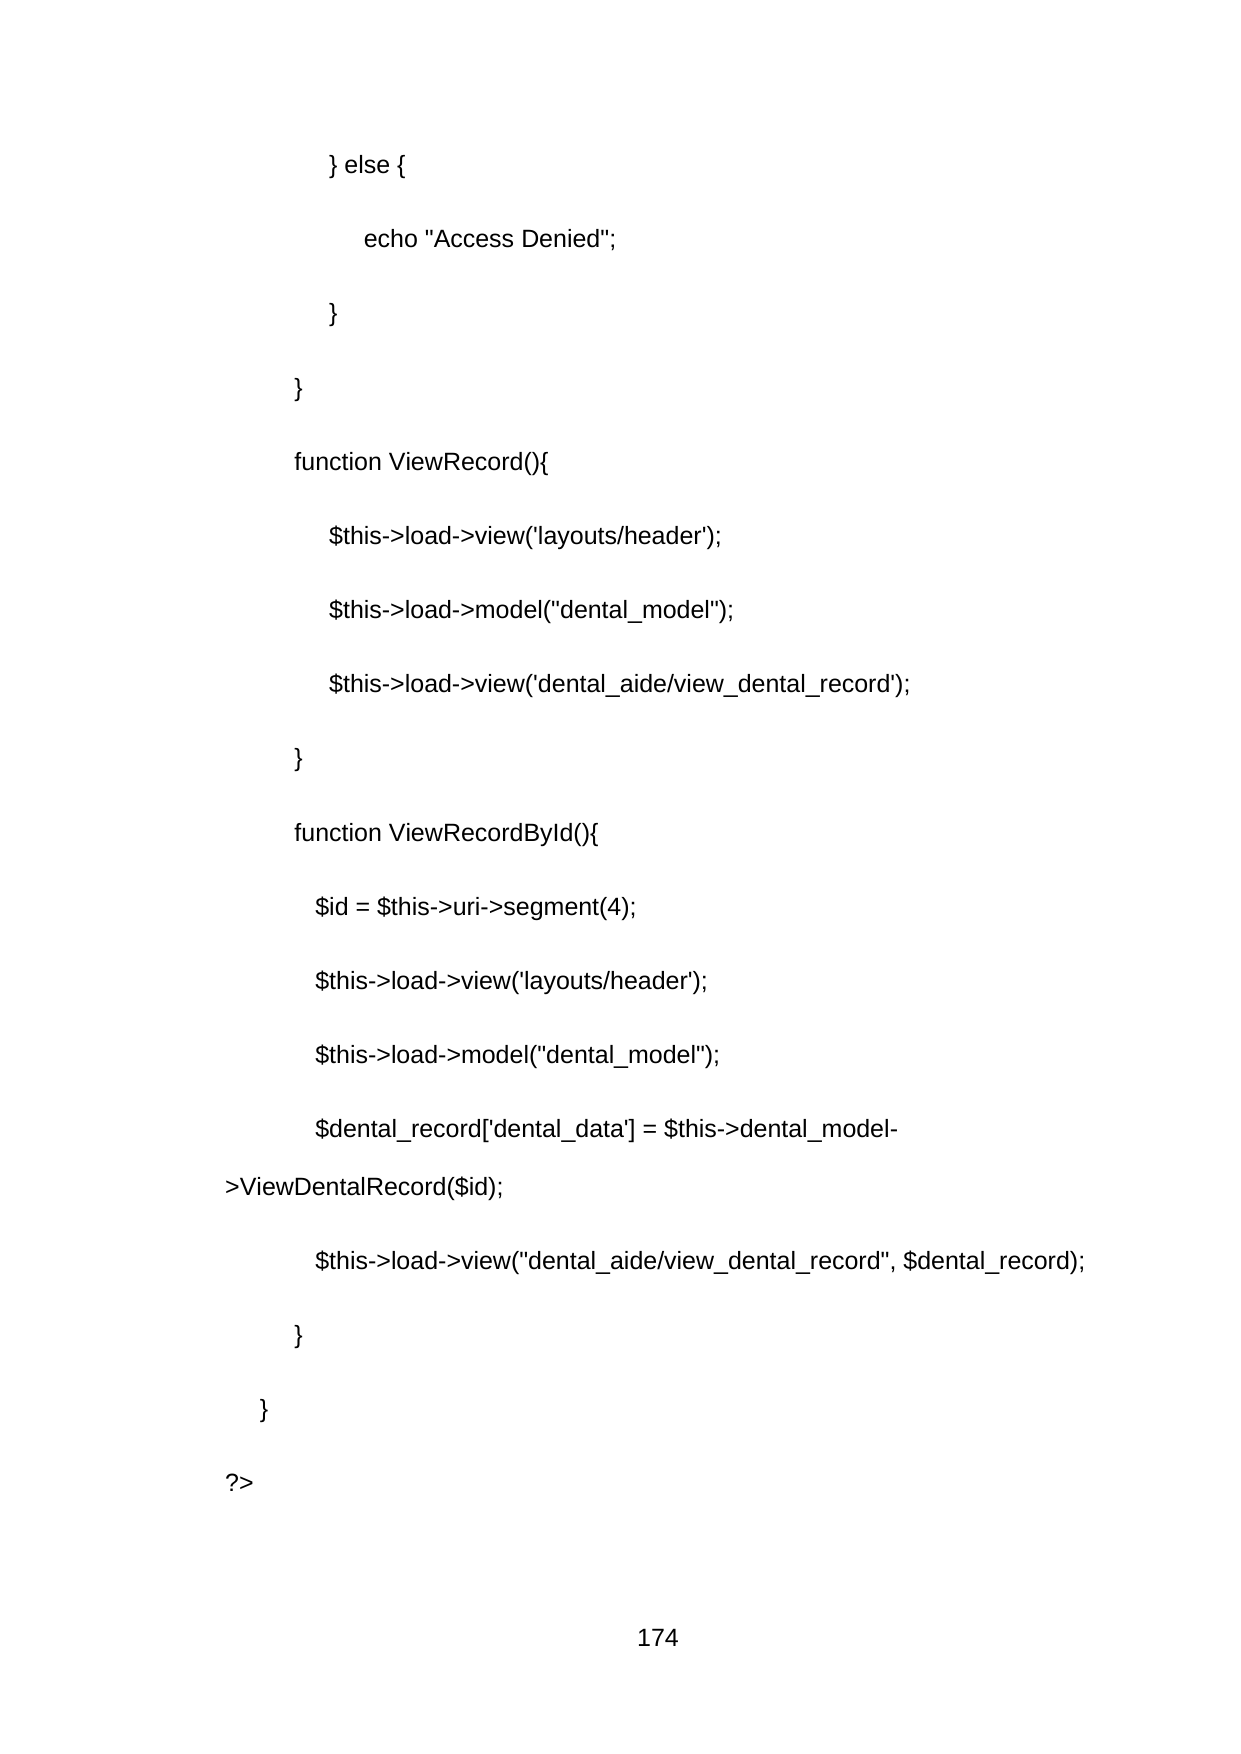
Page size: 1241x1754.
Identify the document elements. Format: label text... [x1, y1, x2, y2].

text function ViewRecordById(){ [225, 817, 1090, 846]
text } [225, 1320, 1090, 1349]
text } [225, 372, 1090, 401]
text ?> [225, 1468, 1090, 1497]
text $this->load->view('layouts/header'); [225, 966, 1090, 994]
text } [225, 743, 1090, 772]
text $this->load->view('dental_aide/view_dental_record'); [225, 669, 1090, 698]
text echo "Access Denied"; [225, 224, 1090, 253]
text $id = $this->uri->segment(4); [225, 892, 1090, 920]
text $this->load->model("dental_model"); [225, 1040, 1090, 1069]
text function ViewRecord(){ [225, 447, 1090, 475]
text } else { [225, 150, 1090, 179]
text } [225, 1394, 1090, 1423]
text $this->load->view('layouts/header'); [225, 521, 1090, 549]
text } [225, 298, 1090, 327]
text $this->load->view("dental_aide/view_dental_record", $dental_record); [225, 1246, 1090, 1274]
text $this->load->model("dental_model"); [225, 595, 1090, 624]
text $dental_record['dental_data'] = $this->dental_model->ViewDentalRecord($id); [225, 1114, 1090, 1200]
